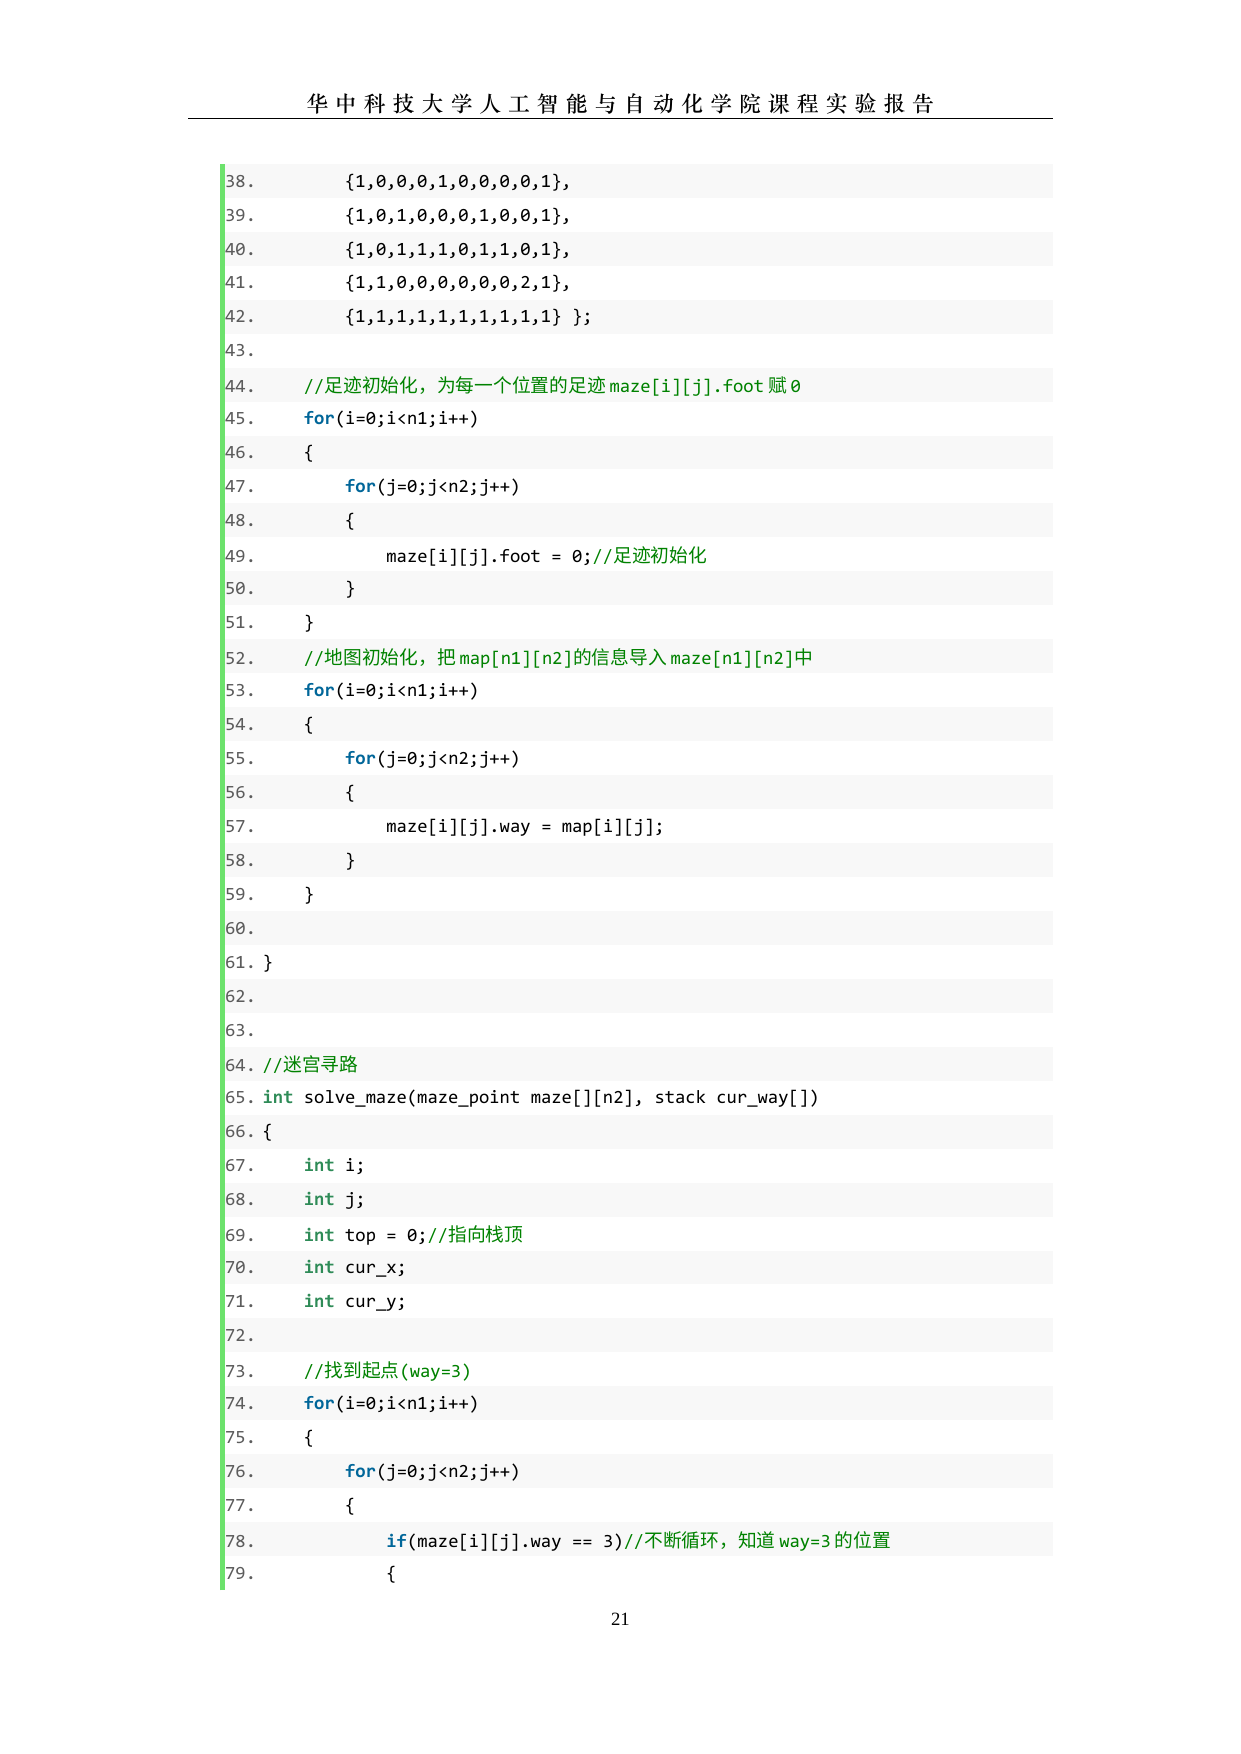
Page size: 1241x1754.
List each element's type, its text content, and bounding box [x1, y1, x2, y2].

list //地图初始化，把map[n1][n2]的信息导入maze[n1][n2]中 [225, 639, 1053, 673]
list //找到起点(way=3) [225, 1352, 1053, 1386]
list maze[i][j].foot = 0;//足迹初始化 [225, 537, 1053, 571]
list { [225, 1556, 1053, 1590]
list {1,0,0,0,1,0,0,0,0,1}, [225, 164, 1053, 198]
list { [225, 1115, 1053, 1149]
list } [225, 605, 1053, 639]
list } [225, 877, 1053, 911]
list maze[i][j].way = map[i][j]; [225, 809, 1053, 843]
list { [225, 1488, 1053, 1522]
list { [225, 707, 1053, 741]
list int solve_maze(maze_point maze[][n2], stack cur_way[]) [225, 1081, 1053, 1115]
list int i; [225, 1149, 1053, 1183]
list for(j=0;j<n2;j++) [225, 741, 1053, 775]
list { [225, 436, 1053, 469]
list { [225, 775, 1053, 809]
list { [225, 503, 1053, 537]
list if(maze[i][j].way == 3)//不断循环，知道way=3的位置 [225, 1522, 1053, 1556]
list int top = 0;//指向栈顶 [225, 1217, 1053, 1251]
list //足迹初始化，为每一个位置的足迹maze[i][j].foot赋0 [225, 368, 1053, 402]
list } [225, 945, 1053, 979]
list } [225, 843, 1053, 877]
list {1,1,1,1,1,1,1,1,1,1} }; [225, 300, 1053, 334]
list } [225, 571, 1053, 605]
list {1,1,0,0,0,0,0,0,2,1}, [225, 266, 1053, 300]
list for(i=0;i<n1;i++) [225, 402, 1053, 436]
list {1,0,1,0,0,0,1,0,0,1}, [225, 198, 1053, 232]
list for(i=0;i<n1;i++) [225, 1386, 1053, 1420]
list int j; [225, 1183, 1053, 1217]
list for(j=0;j<n2;j++) [225, 1454, 1053, 1488]
list //迷宫寻路 [225, 1047, 1053, 1081]
list int cur_x; [225, 1251, 1053, 1284]
list {1,0,1,1,1,0,1,1,0,1}, [225, 232, 1053, 266]
list for(j=0;j<n2;j++) [225, 469, 1053, 503]
list { [225, 1420, 1053, 1454]
list int cur_y; [225, 1284, 1053, 1318]
list for(i=0;i<n1;i++) [225, 673, 1053, 707]
